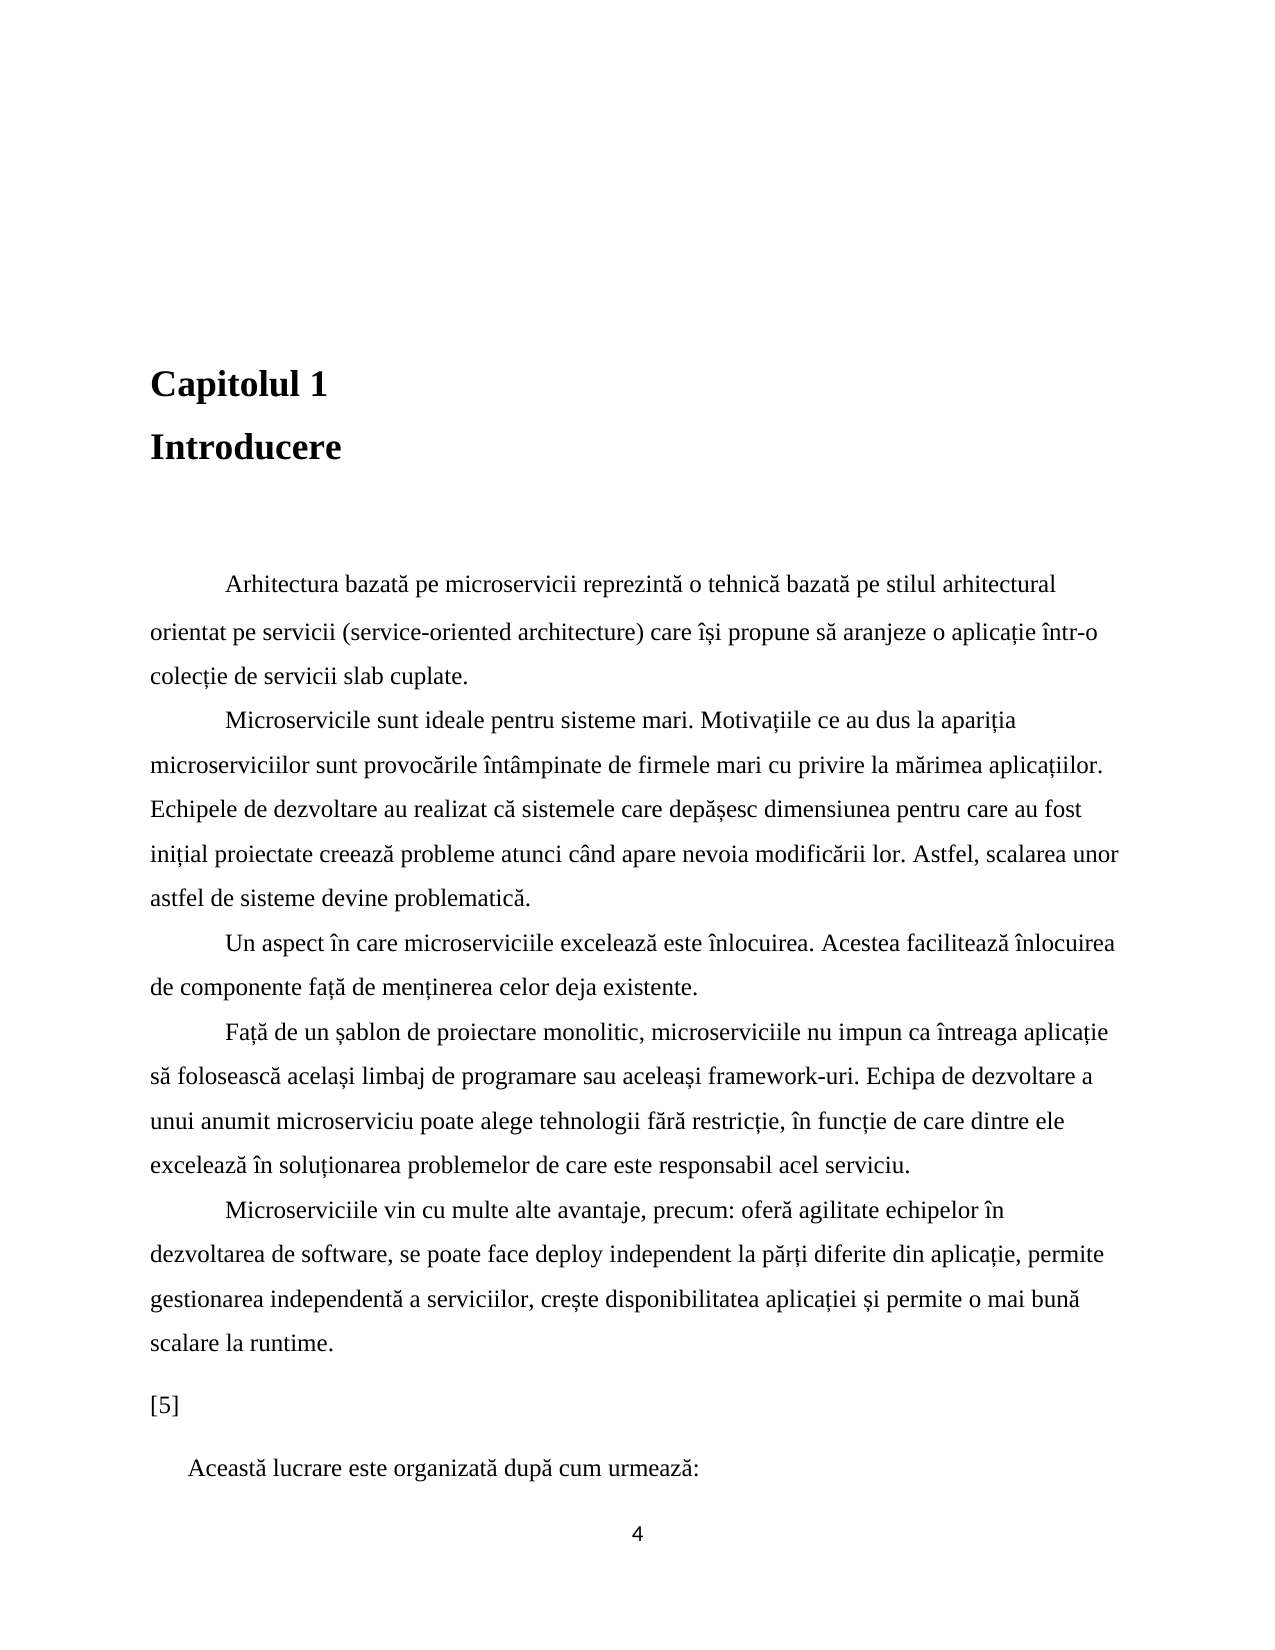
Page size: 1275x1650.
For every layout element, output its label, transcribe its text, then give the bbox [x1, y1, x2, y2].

text Capitolul 1 [150, 361, 1125, 404]
text [5] [150, 1391, 1125, 1419]
list Introducere Arhitectura bazată pe microservicii reprezintă o tehnică bazată pe stilul arhitectural orientat pe servicii (service-oriented architecture) care își propune să aranjeze o aplicație într-o colecție de servicii slab cuplate. Microservicile sunt ideale pentru sisteme mari. Motivațiile ce au dus la apariția microserviciilor sunt provocările întâmpinate de firmele mari cu privire la mărimea aplicațiilor. Echipele de dezvoltare au realizat că sistemele care depășesc dimensiunea pentru care au fost inițial proiectate creează probleme atunci când apare nevoia modificării lor. Astfel, scalarea unor astfel de sisteme devine problematică. Un aspect în care microserviciile excelează este înlocuirea. Acestea facilitează înlocuirea de componente față de menținerea celor deja existente. Față de un șablon de proiectare monolitic, microserviciile nu impun ca întreaga aplicație să folosească același limbaj de programare sau aceleași framework-uri. Echipa de dezvoltare a unui anumit microserviciu poate alege tehnologii fără restricție, în funcție de care dintre ele excelează în soluționarea problemelor de care este responsabil acel serviciu. Microserviciile vin cu multe alte avantaje, precum: oferă agilitate echipelor în dezvoltarea de software, se poate face deploy independent la părți diferite din aplicație, permite gestionarea independentă a serviciilor, crește disponibilitatea aplicației și permite o mai bună scalare la runtime. [150, 424, 1125, 1357]
text Această lucrare este organizată după cum urmează: [187, 1453, 1125, 1482]
